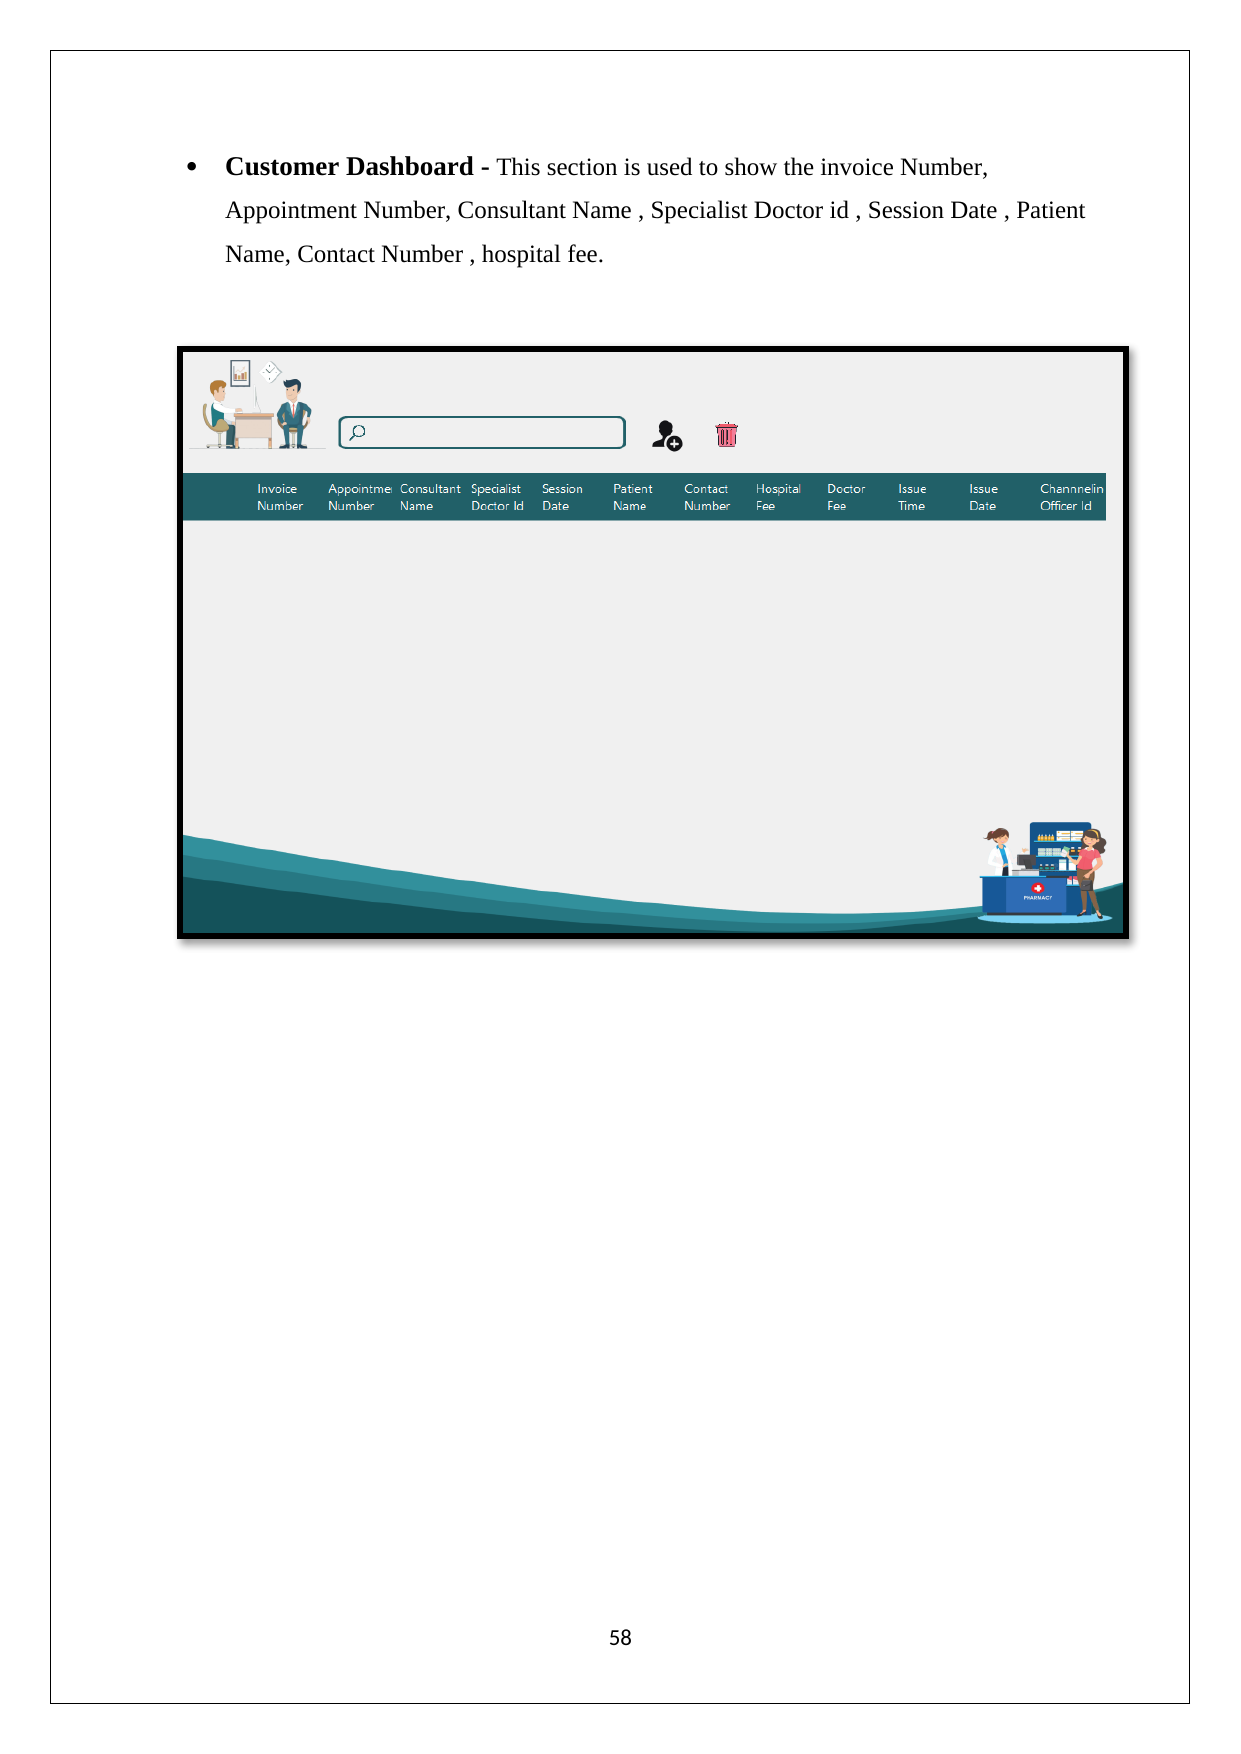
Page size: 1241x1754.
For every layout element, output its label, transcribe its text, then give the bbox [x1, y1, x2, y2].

picture [183, 352, 1123, 933]
list Customer Dashboard - This section is used to show the invoice Number, Appointment Number, Consultant Name , Specialist Doctor id , Session Date , Patient Name, Contact Number , hospital fee. [187, 150, 1090, 267]
